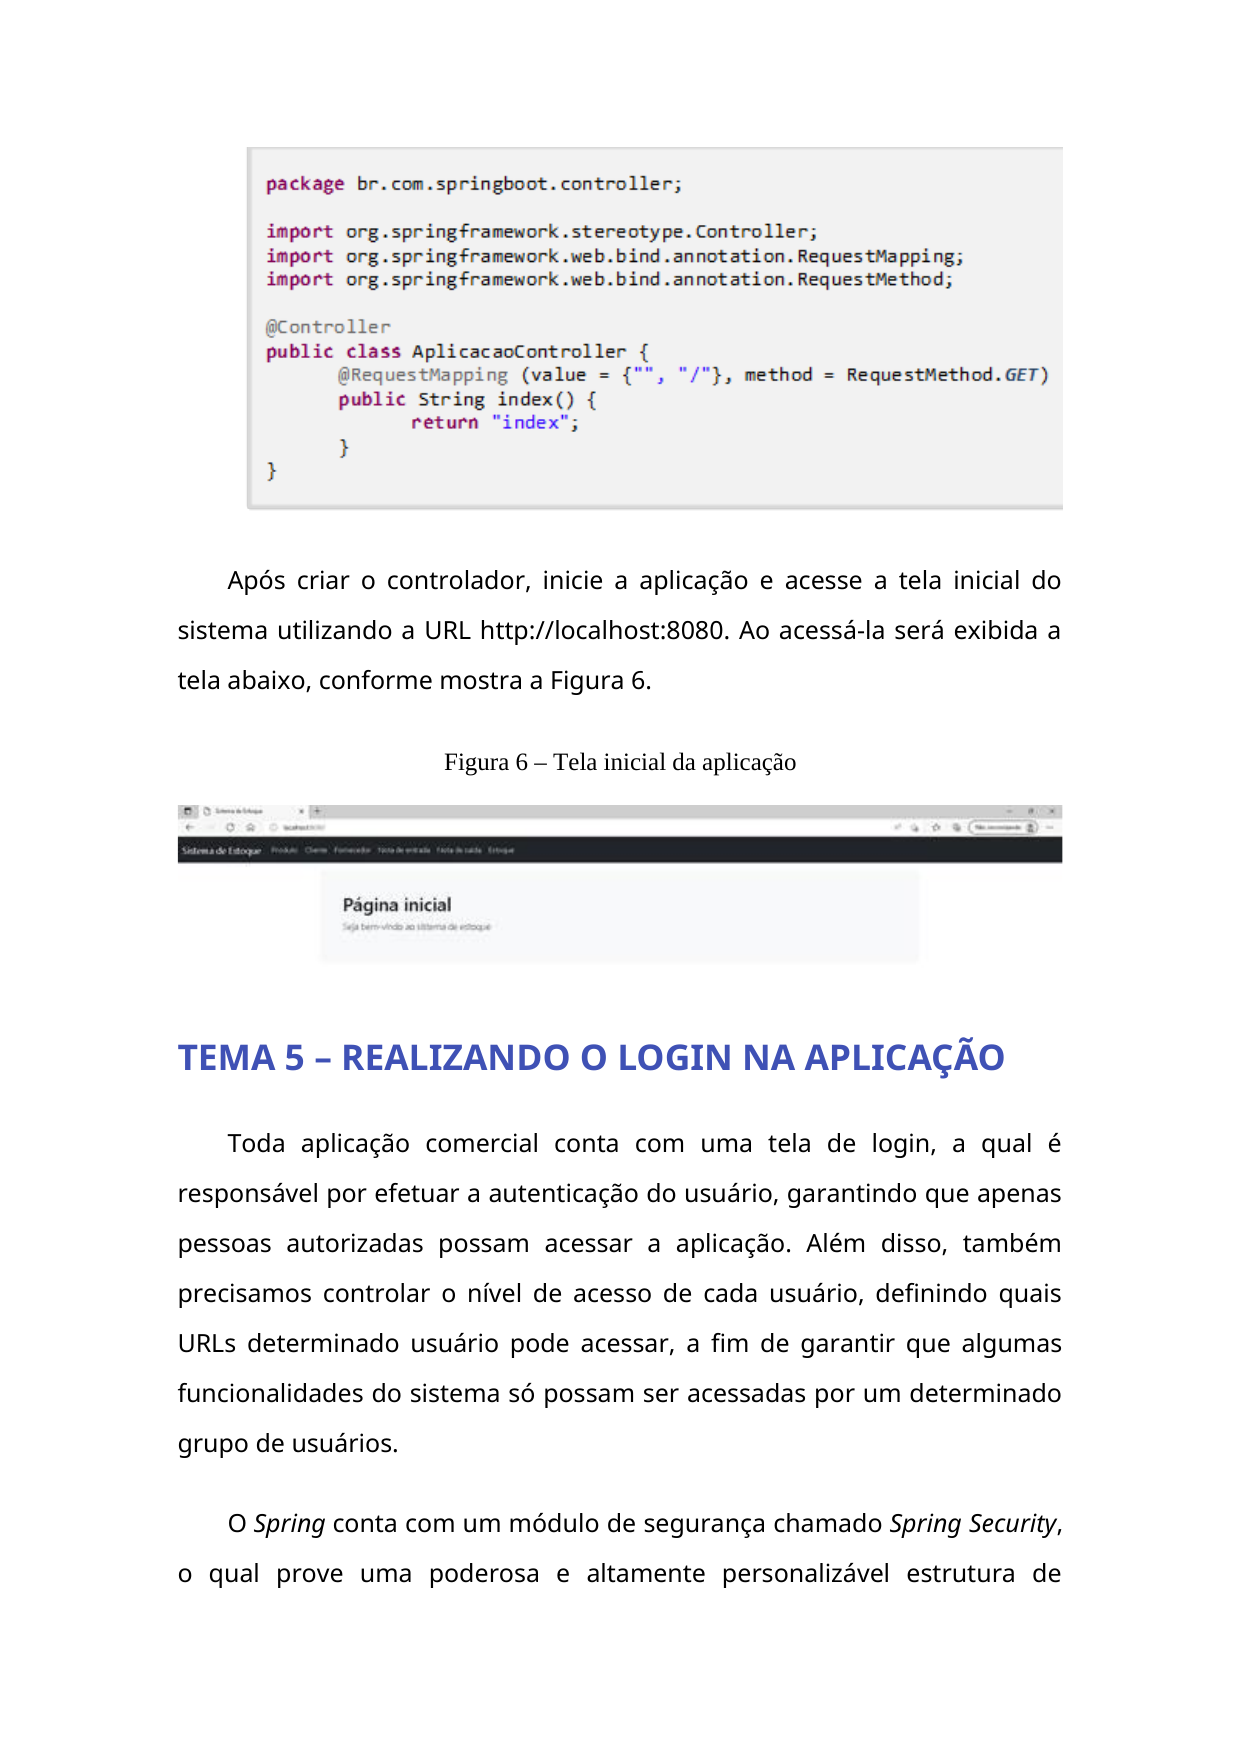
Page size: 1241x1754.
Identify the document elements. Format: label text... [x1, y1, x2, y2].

text Toda aplicação comercial conta com uma tela de login, a qual é responsável por efetuar a autenticação do usuário, garantindo que apenas pessoas autorizadas possam acessar a aplicação. Além disso, também precisamos controlar o nível de acesso de cada usuário, definindo quais URLs determinado usuário pode acessar, a fim de garantir que algumas funcionalidades do sistema só possam ser acessadas por um determinado grupo de usuários. [177, 1110, 1063, 1460]
picture [177, 147, 1063, 512]
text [177, 1489, 1063, 1589]
text TEMA 5 – REALIZANDO O LOGIN NA APLICAÇÃO [177, 1028, 1063, 1081]
text Figura 6 – Tela inicial da aplicação [177, 726, 1063, 776]
text Após criar o controlador, inicie a aplicação e acesse a tela inicial do sistema utilizando a URL http://localhost:8080. Ao acessá-la será exibida a tela abaixo, conforme mostra a Figura 6. [177, 547, 1063, 697]
picture [177, 805, 1063, 979]
